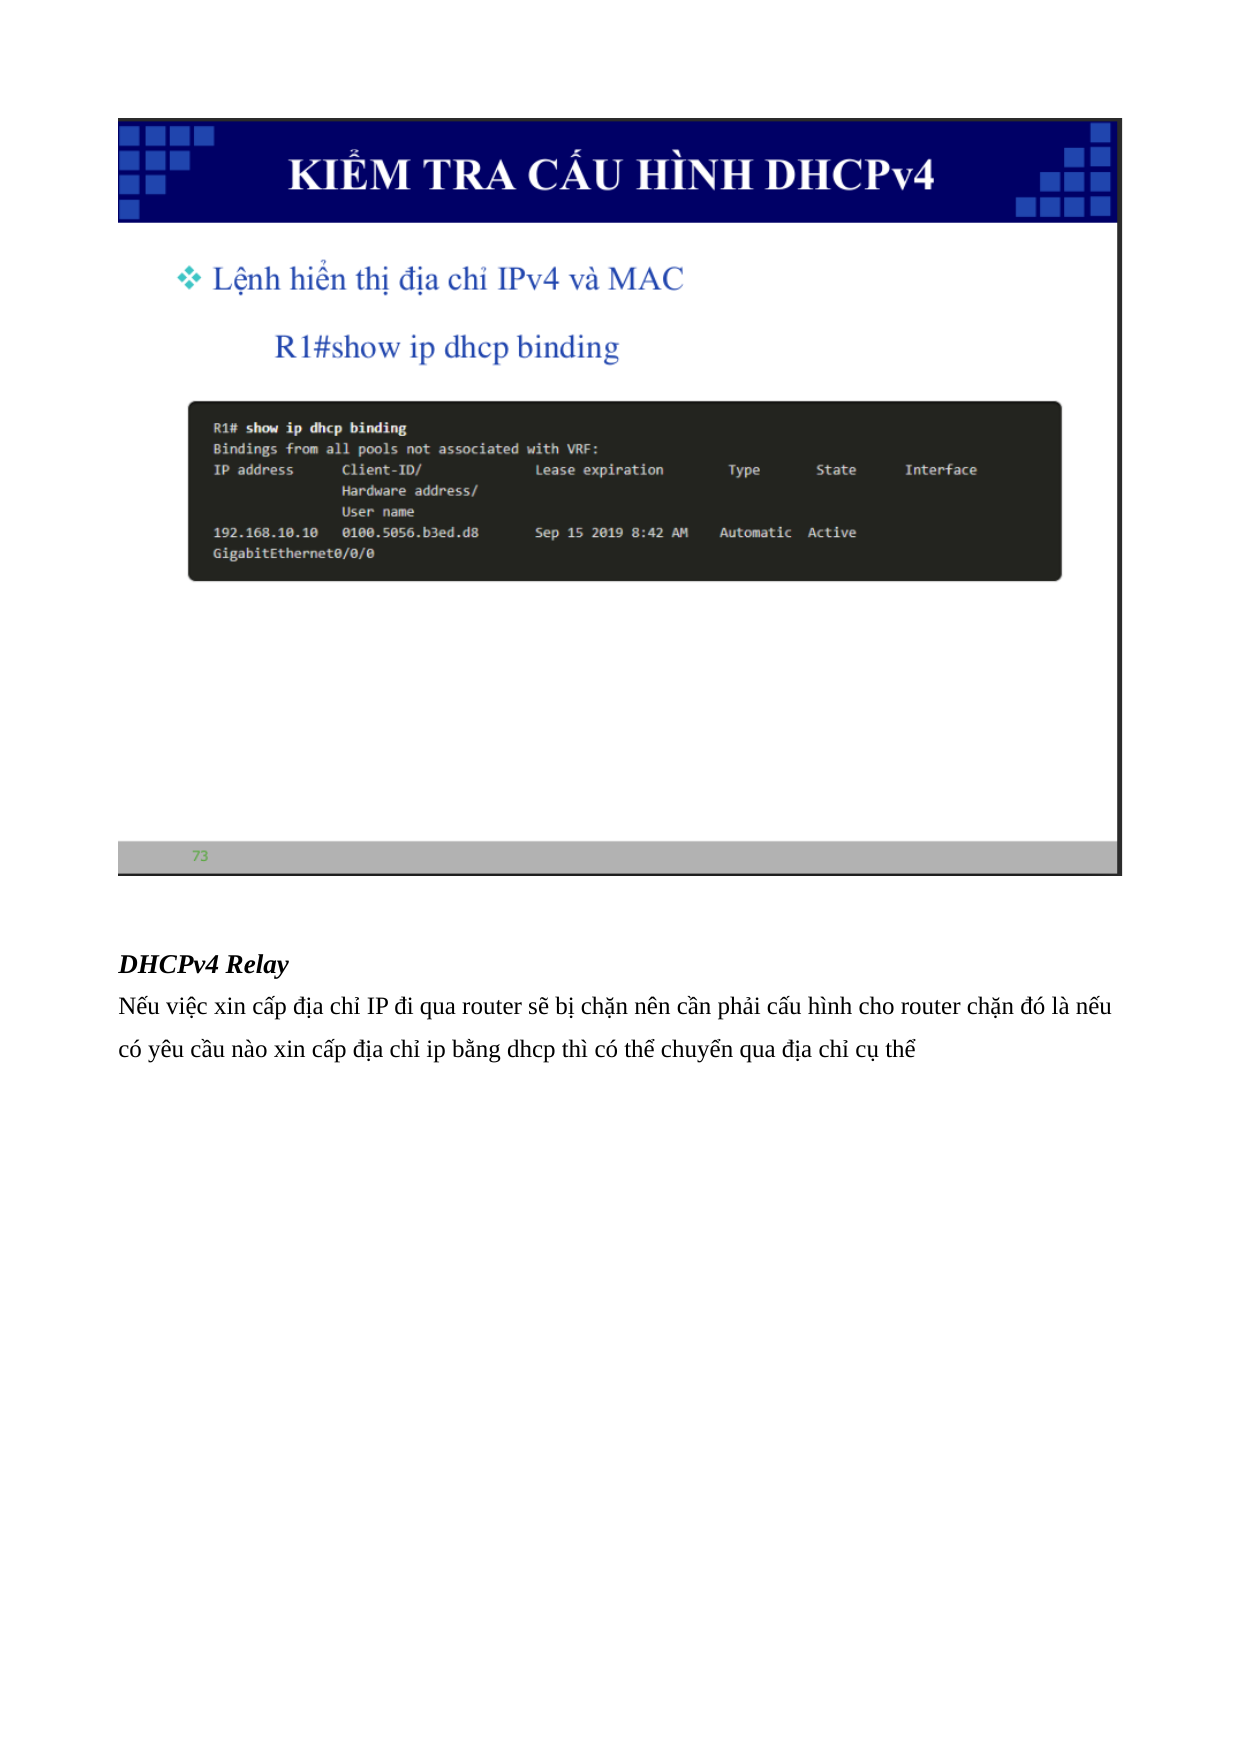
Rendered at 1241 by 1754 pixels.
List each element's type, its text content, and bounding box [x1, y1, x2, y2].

text Nếu việc xin cấp địa chỉ IP đi qua router sẽ bị chặn nên cần phải cấu hình cho router chặn đó là nếu có yêu cầu nào xin cấp địa chỉ ip bằng dhcp thì có thể chuyển qua địa chỉ cụ thể [118, 991, 1122, 1063]
picture [118, 118, 1123, 876]
subtitle DHCPv4 Relay [118, 948, 1122, 979]
